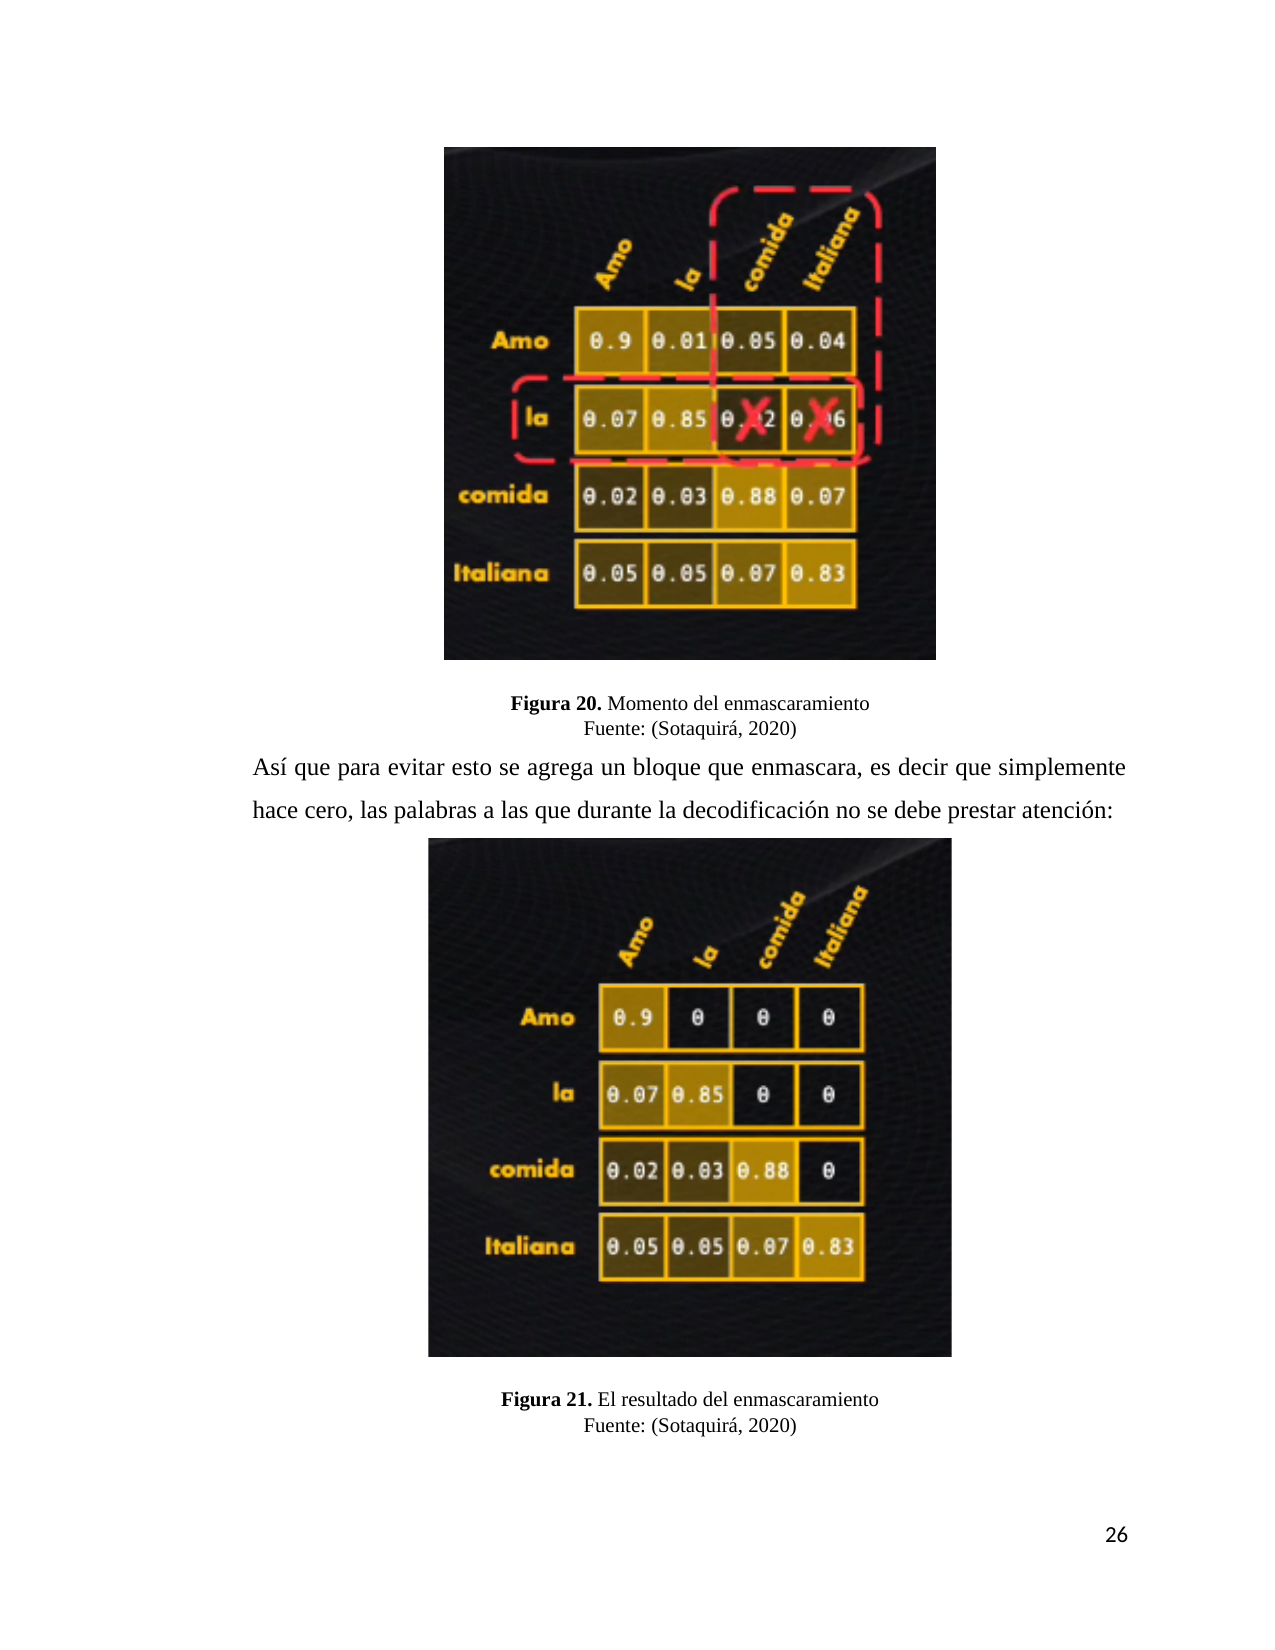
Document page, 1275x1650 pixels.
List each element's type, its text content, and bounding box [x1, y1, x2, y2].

picture [428, 838, 952, 1357]
list Así que para evitar esto se agrega un bloque que enmascara, es decir que simplemente hace cero, las palabras a las que durante la decodificación no se debe prestar atención: [252, 752, 1128, 824]
list Fuente: [252, 1413, 1128, 1437]
text Figura 20. Momento del enmascaramiento [252, 690, 1128, 714]
picture [444, 147, 936, 660]
text Figura 21. El resultado del enmascaramiento [252, 1387, 1128, 1411]
list Fuente: [252, 716, 1128, 740]
